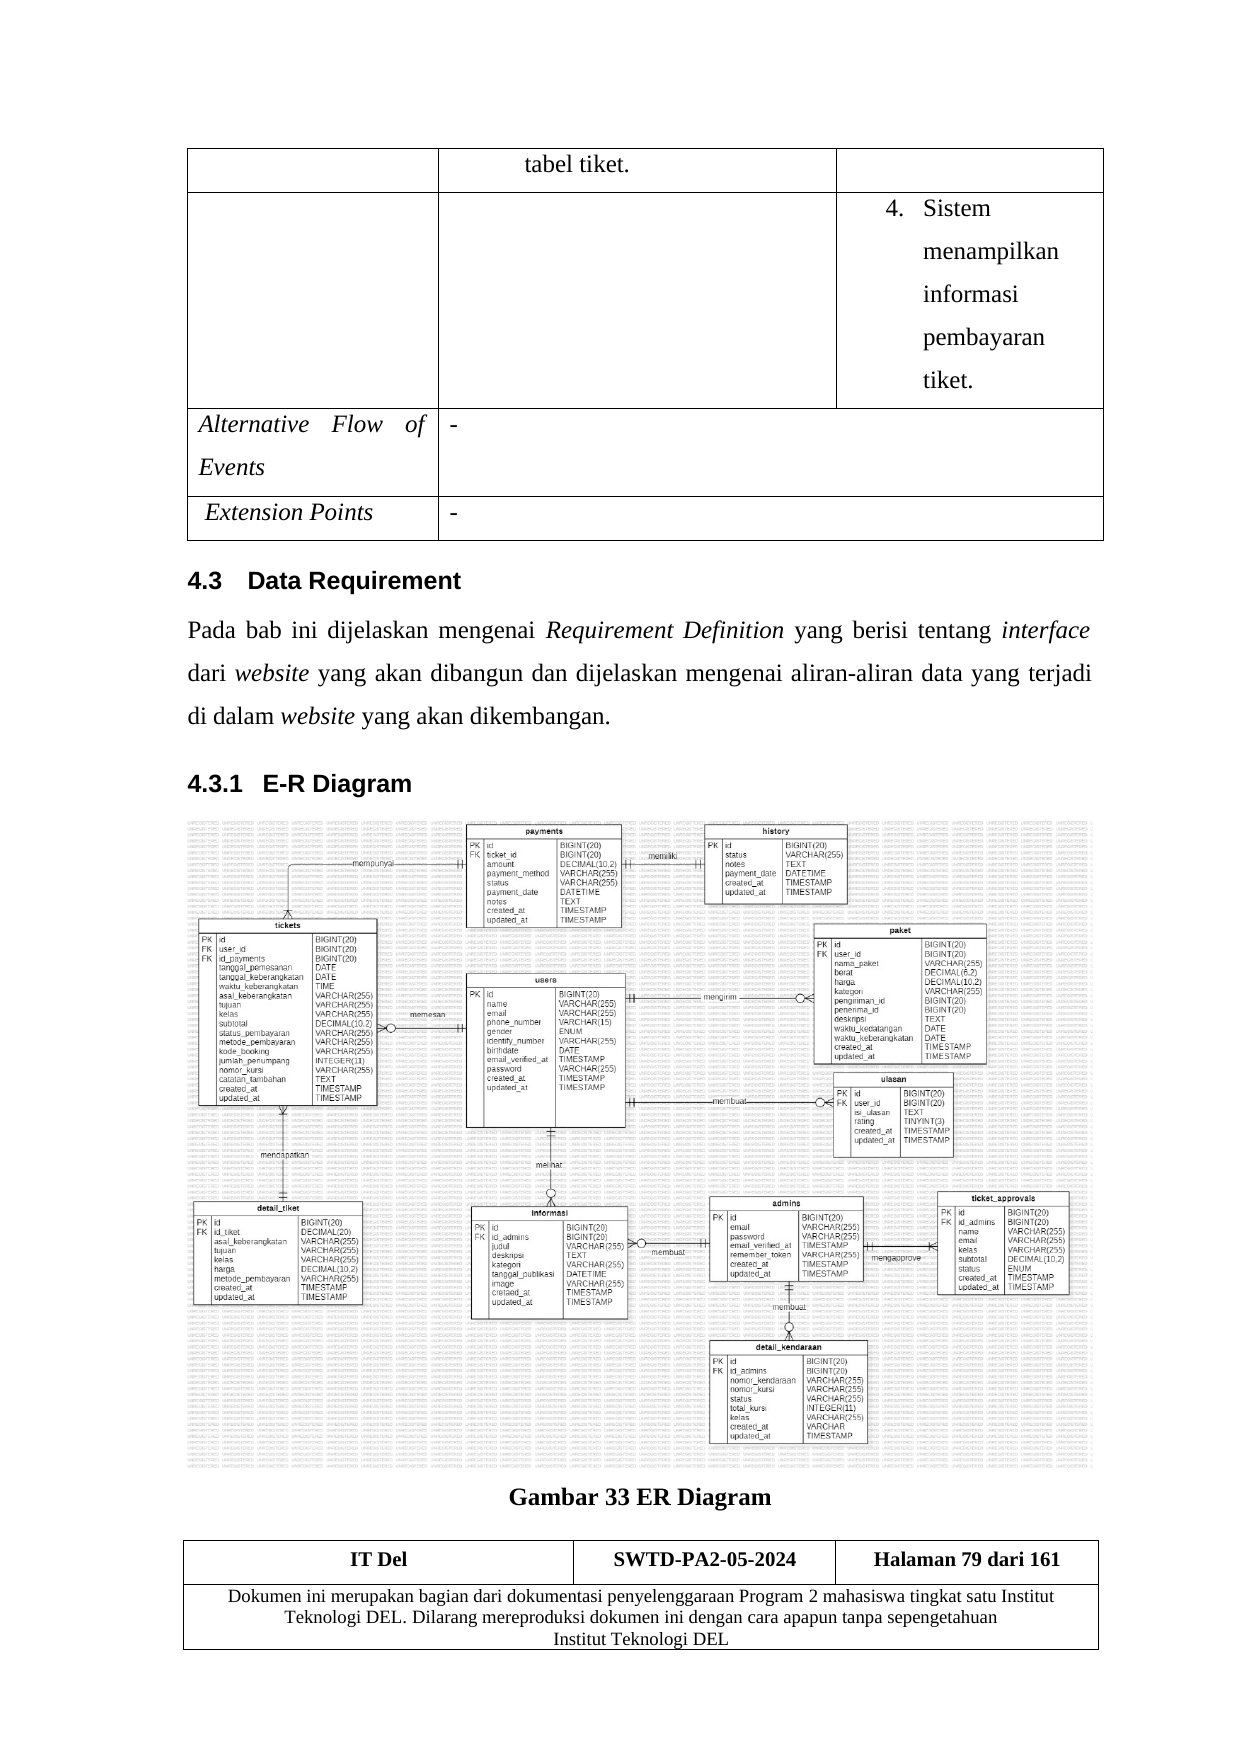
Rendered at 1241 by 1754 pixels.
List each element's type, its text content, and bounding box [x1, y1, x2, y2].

table_cell [188, 149, 438, 192]
table_cell - [439, 409, 837, 496]
picture [187, 818, 1093, 1468]
table_cell [837, 409, 1103, 496]
table_cell [837, 149, 1103, 192]
table_cell Sistem menampilkan informasi pembayaran tiket. [837, 193, 1103, 408]
table_cell Alternative Flow of Events [188, 409, 438, 496]
subtitle Data Requirement [187, 566, 1092, 594]
table_cell [837, 497, 1103, 539]
subtitle E-R Diagram [187, 769, 1092, 798]
table_cell [188, 193, 438, 408]
table_cell Extension Points [188, 497, 438, 539]
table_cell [439, 149, 836, 192]
text Gambar 33 ER Diagram [187, 1482, 1092, 1511]
table_cell - [439, 497, 837, 539]
text Pada bab ini dijelaskan mengenai Requirement Definition yang berisi tentang interface dari website yang akan dibangun dan dijelaskan mengenai aliran-aliran data yang terjadi di dalam website yang akan dikembangan. [187, 615, 1092, 730]
table_cell [439, 193, 836, 408]
